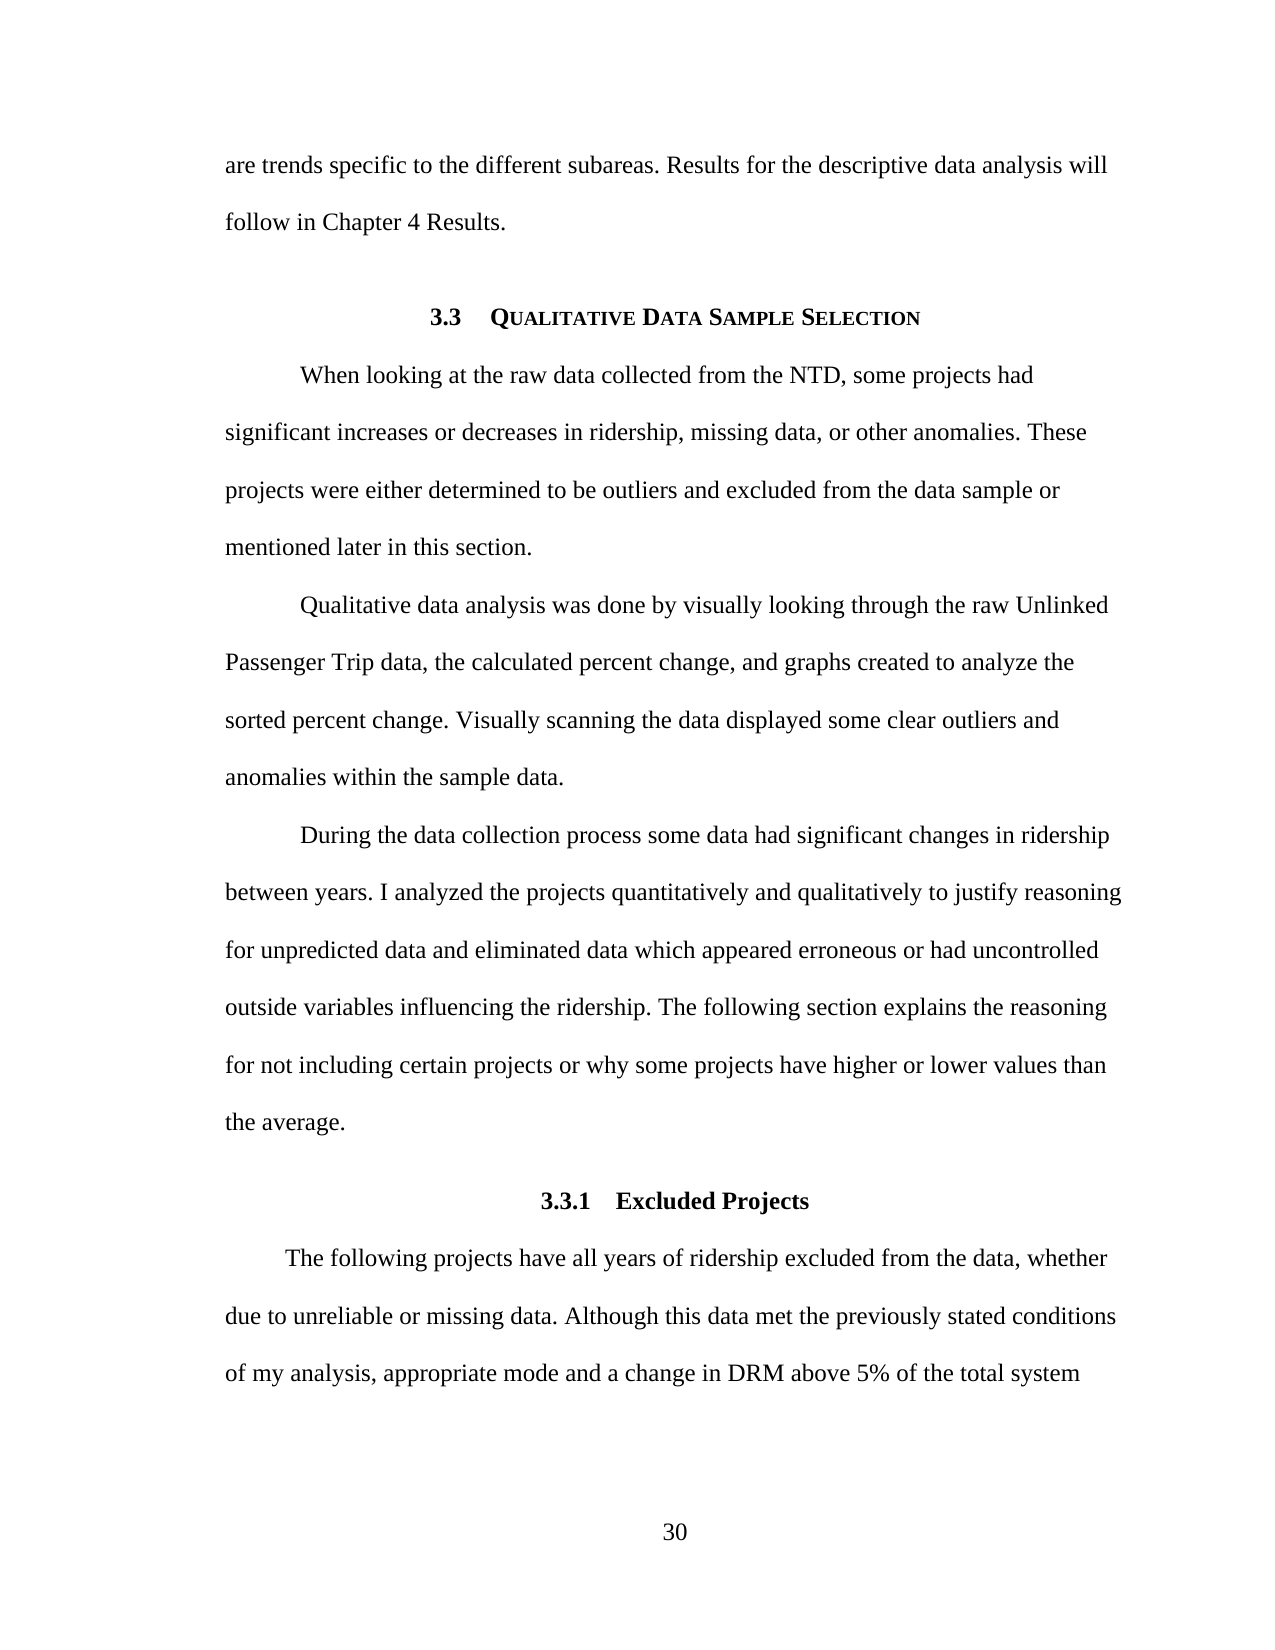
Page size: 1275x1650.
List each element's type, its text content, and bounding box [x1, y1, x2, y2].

text When looking at the raw data collected from the NTD, some projects had significant increases or decreases in ridership, missing data, or other anomalies. These projects were either determined to be outliers and excluded from the data sample or mentioned later in this section. [225, 360, 1125, 561]
subtitle Qualitative Data Sample Selection [225, 302, 1125, 331]
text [225, 1243, 1125, 1387]
subtitle Excluded Projects [225, 1186, 1125, 1214]
text Qualitative data analysis was done by visually looking through the raw Unlinked Passenger Trip data, the calculated percent change, and graphs created to analyze the sorted percent change. Visually scanning the data displayed some clear outliers and anomalies within the sample data. [225, 590, 1125, 791]
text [225, 150, 1125, 236]
text During the data collection process some data had significant changes in ridership between years. I analyzed the projects quantitatively and qualitatively to justify reasoning for unpredicted data and eliminated data which appeared erroneous or had uncontrolled outside variables influencing the ridership. The following section explains the reasoning for not including certain projects or why some projects have higher or lower values than the average. [225, 820, 1125, 1136]
